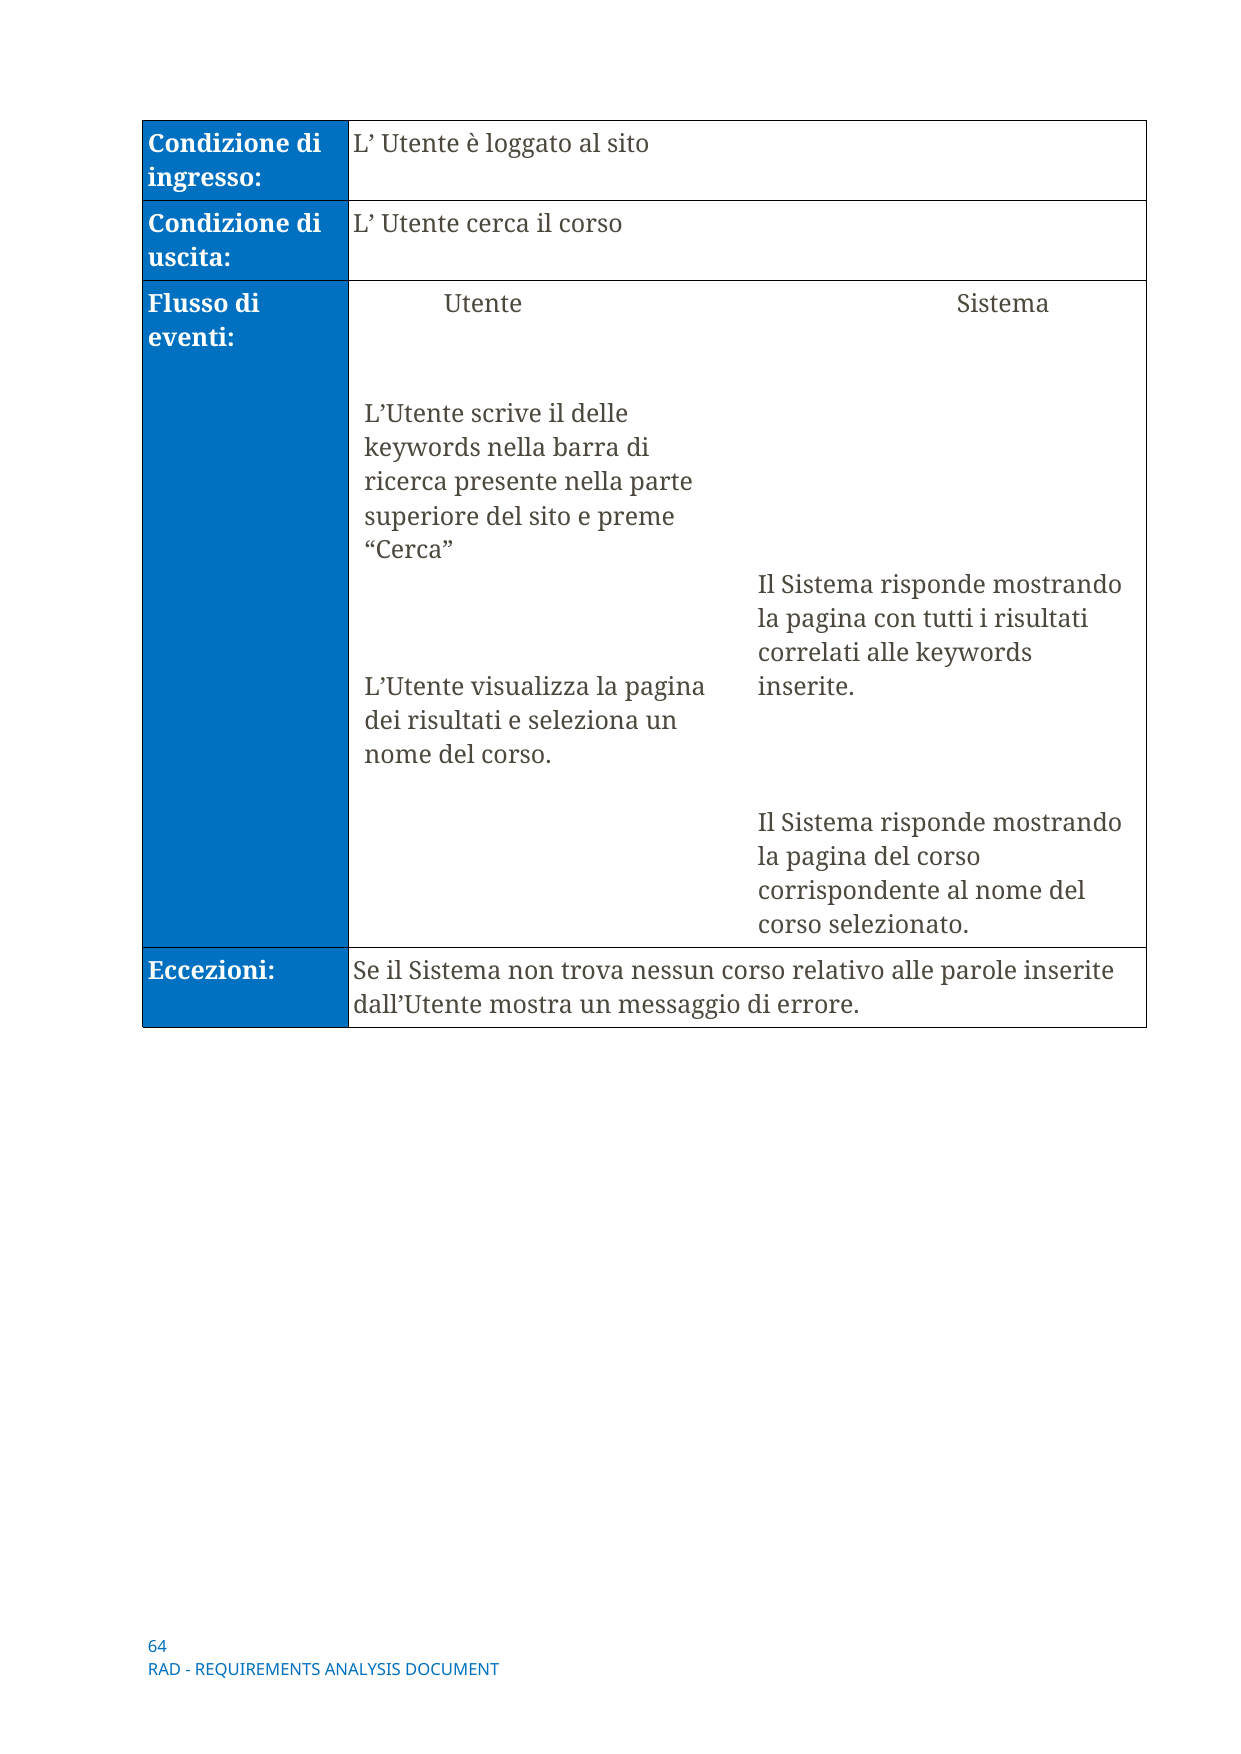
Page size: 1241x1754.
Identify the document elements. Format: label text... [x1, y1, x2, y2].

table_cell Flusso di eventi: [143, 281, 348, 947]
table_cell Eccezioni: [143, 948, 348, 1027]
table_cell Condizione di ingresso: [143, 121, 348, 200]
table_cell Se il Sistema non trova nessun corso relativo alle parole inserite dall’Utente mostra un messaggio di errore. [349, 948, 1146, 1027]
table_cell Utente Sistema [349, 281, 1146, 947]
table_cell L’ Utente è loggato al sito [349, 121, 1146, 200]
table_cell L’ Utente cerca il corso [349, 201, 1146, 280]
table_cell Condizione di uscita: [143, 201, 348, 280]
